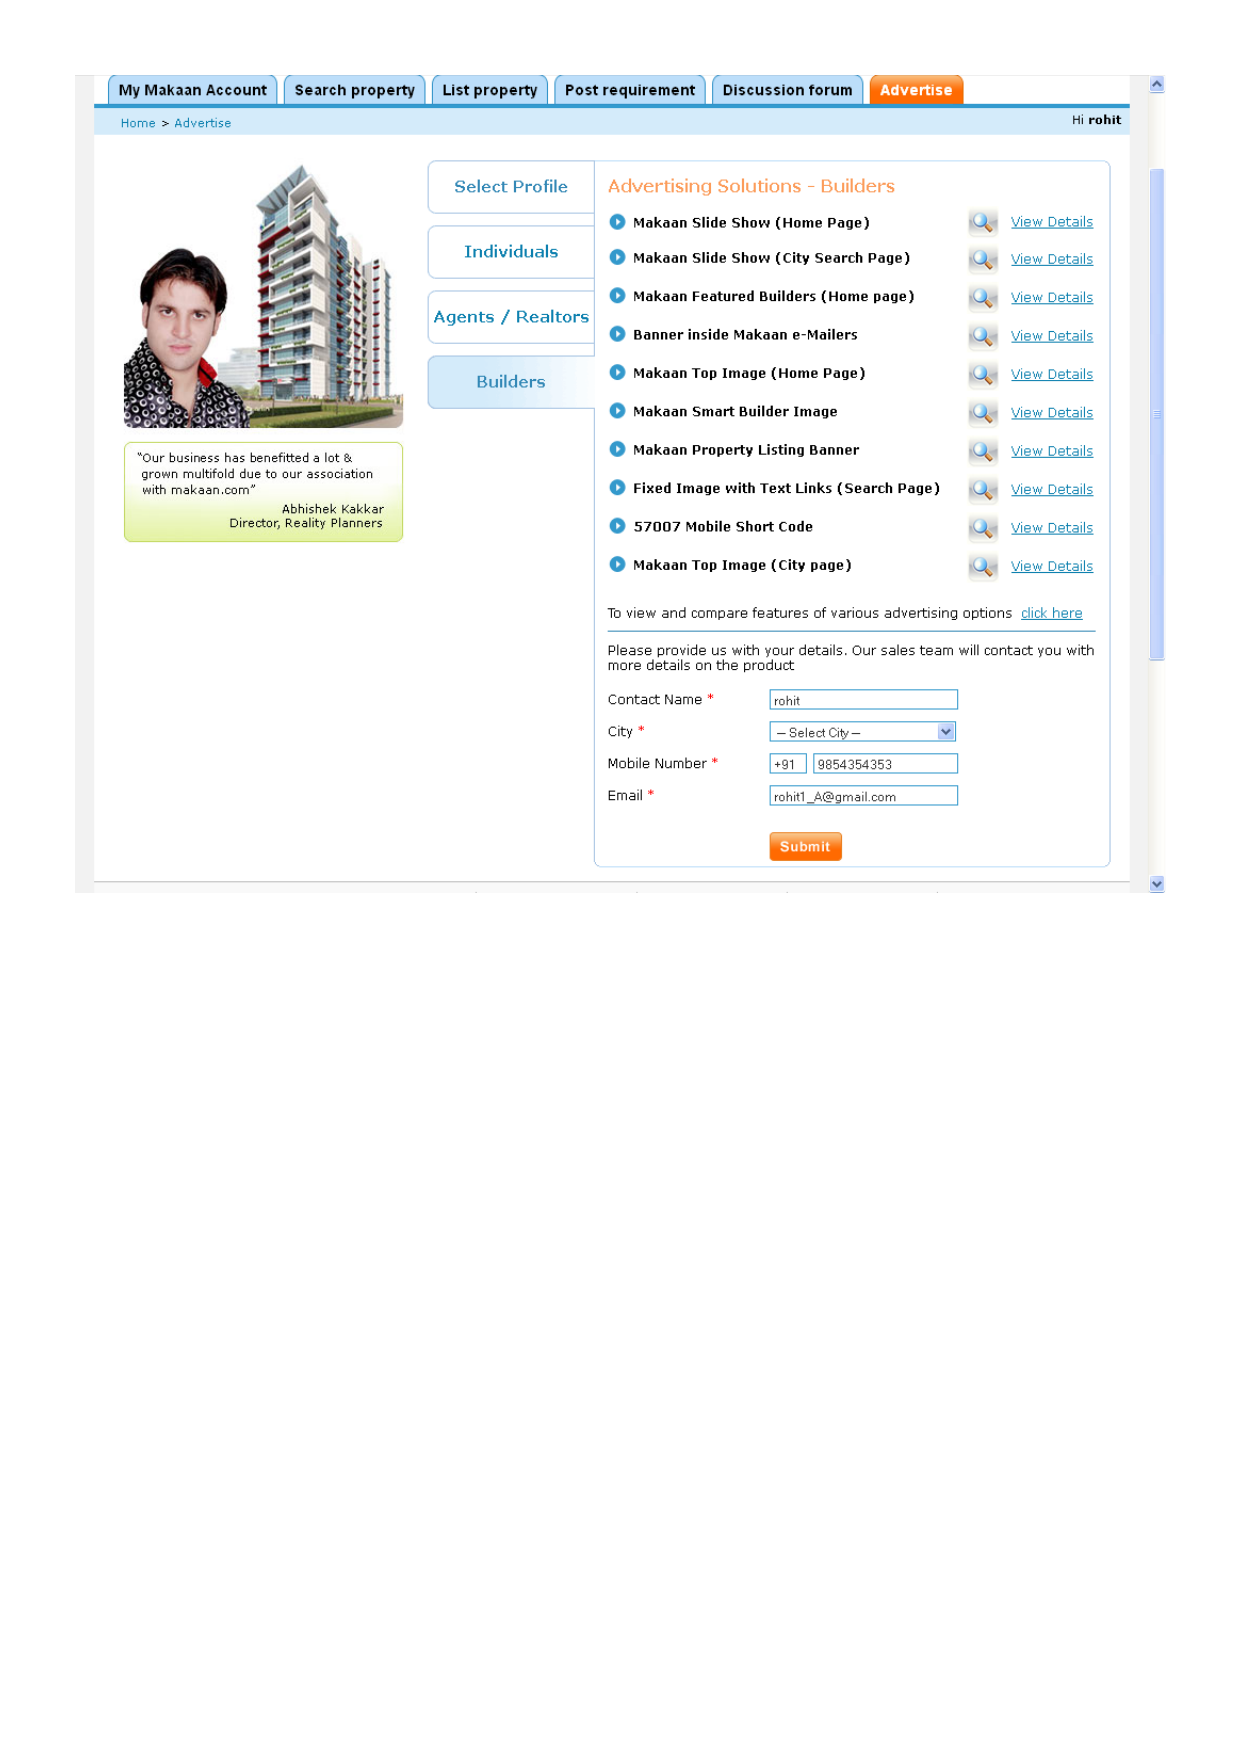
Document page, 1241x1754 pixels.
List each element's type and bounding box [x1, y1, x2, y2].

picture [75, 75, 1166, 893]
